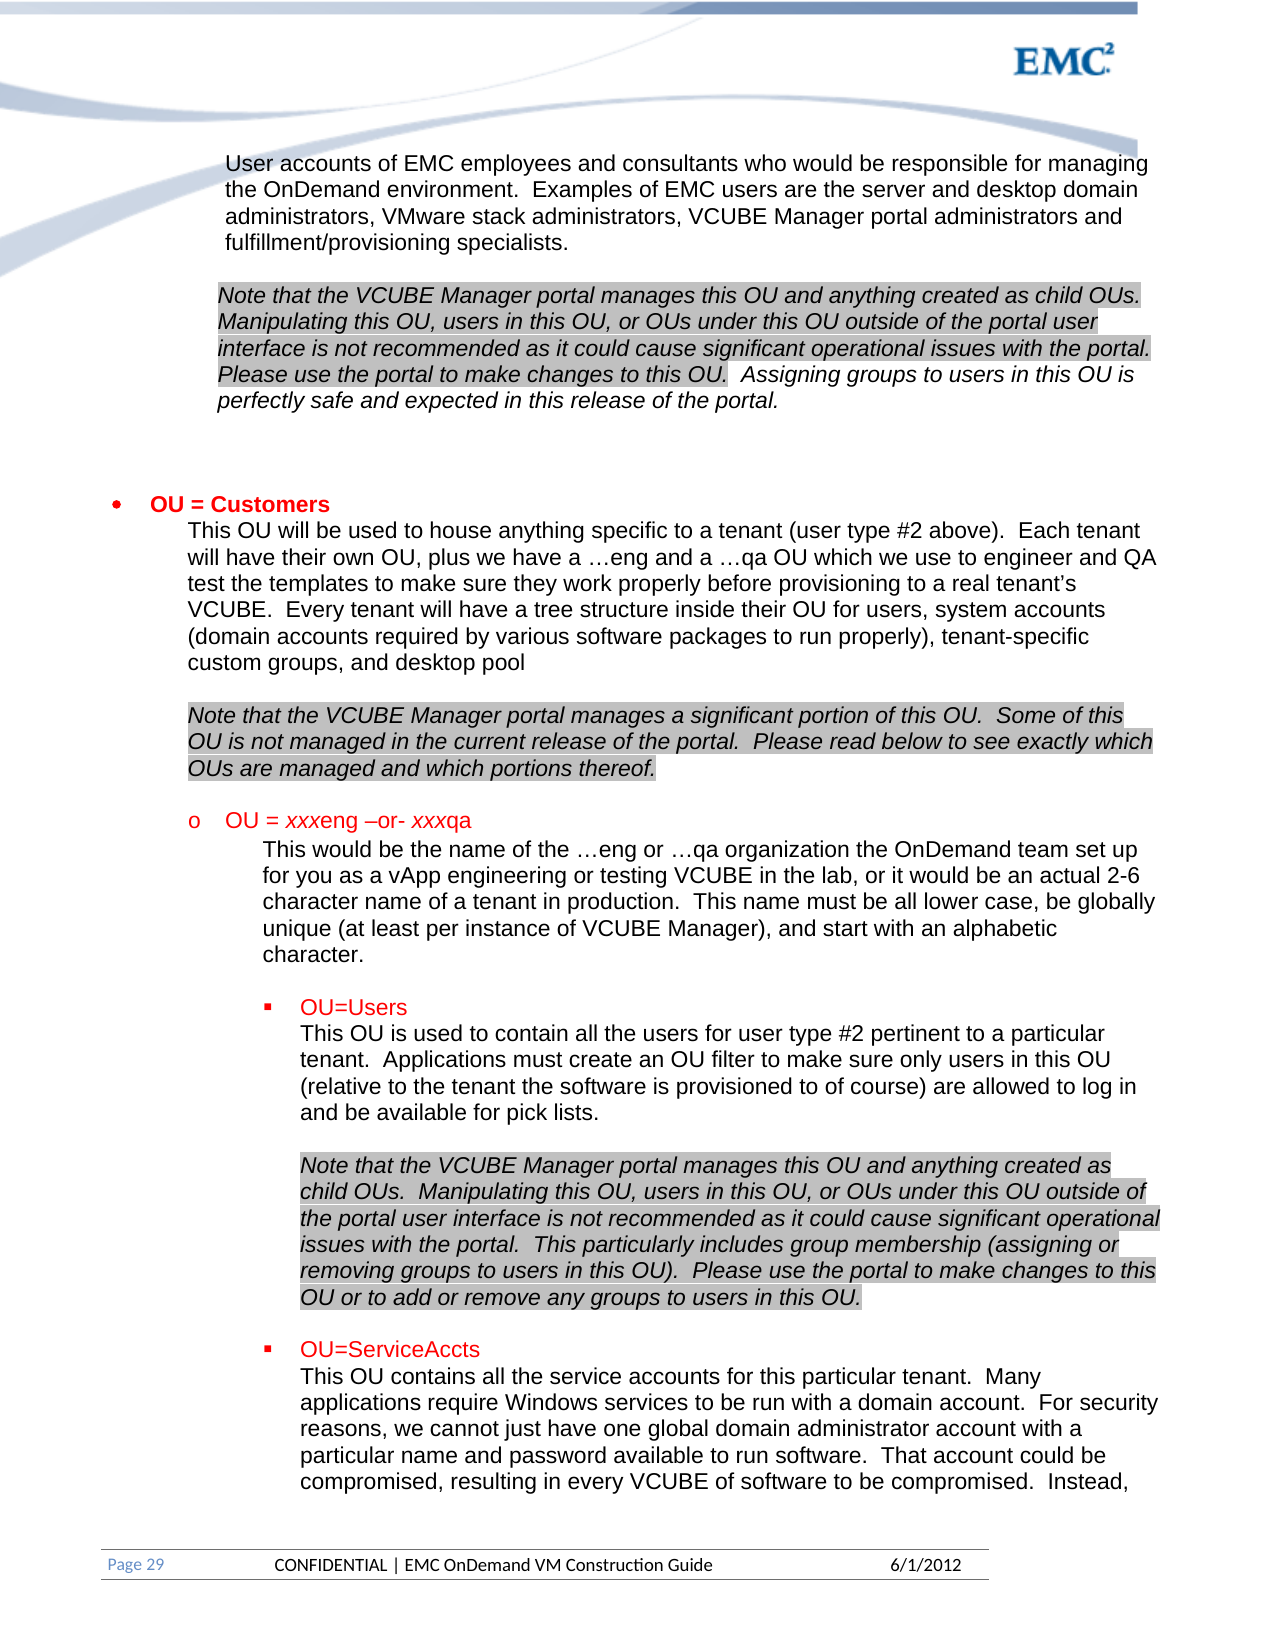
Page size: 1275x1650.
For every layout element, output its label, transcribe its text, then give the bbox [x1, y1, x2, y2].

list Note that the VCUBE Manager portal manages a significant portion of this OU. Some of this OU is not managed in the current release of the portal. Please read below to see exactly which OUs are managed and which portions thereof. [187, 702, 1162, 781]
text This OU is used to contain all the users for user type #2 pertinent to a particular tenant. Applications must create an OU filter to make sure only users in this OU (relative to the tenant the software is provisioned to of course) are allowed to log in and be available for pick lists. [300, 1020, 1162, 1125]
list OU = Customers [112, 491, 1162, 517]
picture [0, 0, 1141, 388]
list User accounts of EMC employees and consultants who would be responsible for managing the OnDemand environment. Examples of EMC users are the server and desktop domain administrators, VMware stack administrators, VCUBE Manager portal administrators and fulfillment/provisioning specialists. [225, 150, 1162, 255]
list OU=ServiceAccts [262, 1336, 1162, 1363]
list OU=Users [262, 994, 1162, 1020]
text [300, 1363, 1162, 1494]
list This OU will be used to house anything specific to a tenant (user type #2 above). Each tenant will have their own OU, plus we have a …eng and a …qa OU which we use to engineer and QA test the templates to make sure they work properly before provisioning to a real tenant’s VCUBE. Every tenant will have a tree structure inside their OU for users, system accounts (domain accounts required by various software packages to run properly), tenant-specific custom groups, and desktop pool [187, 517, 1162, 675]
list OU = xxxeng –or- xxxqa [187, 807, 1162, 836]
text Note that the VCUBE Manager portal manages this OU and anything created as child OUs. Manipulating this OU, users in this OU, or OUs under this OU outside of the portal user interface is not recommended as it could cause significant operational issues with the portal. Please use the portal to make changes to this OU. Assigning groups to users in this OU is perfectly safe and expected in this release of the portal. [217, 282, 1162, 413]
text This would be the name of the …eng or …qa organization the OnDemand team set up for you as a vApp engineering or testing VCUBE in the lab, or it would be an actual 2-6 character name of a tenant in production. This name must be all lower case, be globally unique (at least per instance of VCUBE Manager), and start with an alphabetic character. [262, 836, 1162, 967]
text Note that the VCUBE Manager portal manages this OU and anything created as child OUs. Manipulating this OU, users in this OU, or OUs under this OU outside of the portal user interface is not recommended as it could cause significant operational issues with the portal. This particularly includes group membership (assigning or removing groups to users in this OU). Please use the portal to make changes to this OU or to add or remove any groups to users in this OU. [300, 1152, 1162, 1310]
